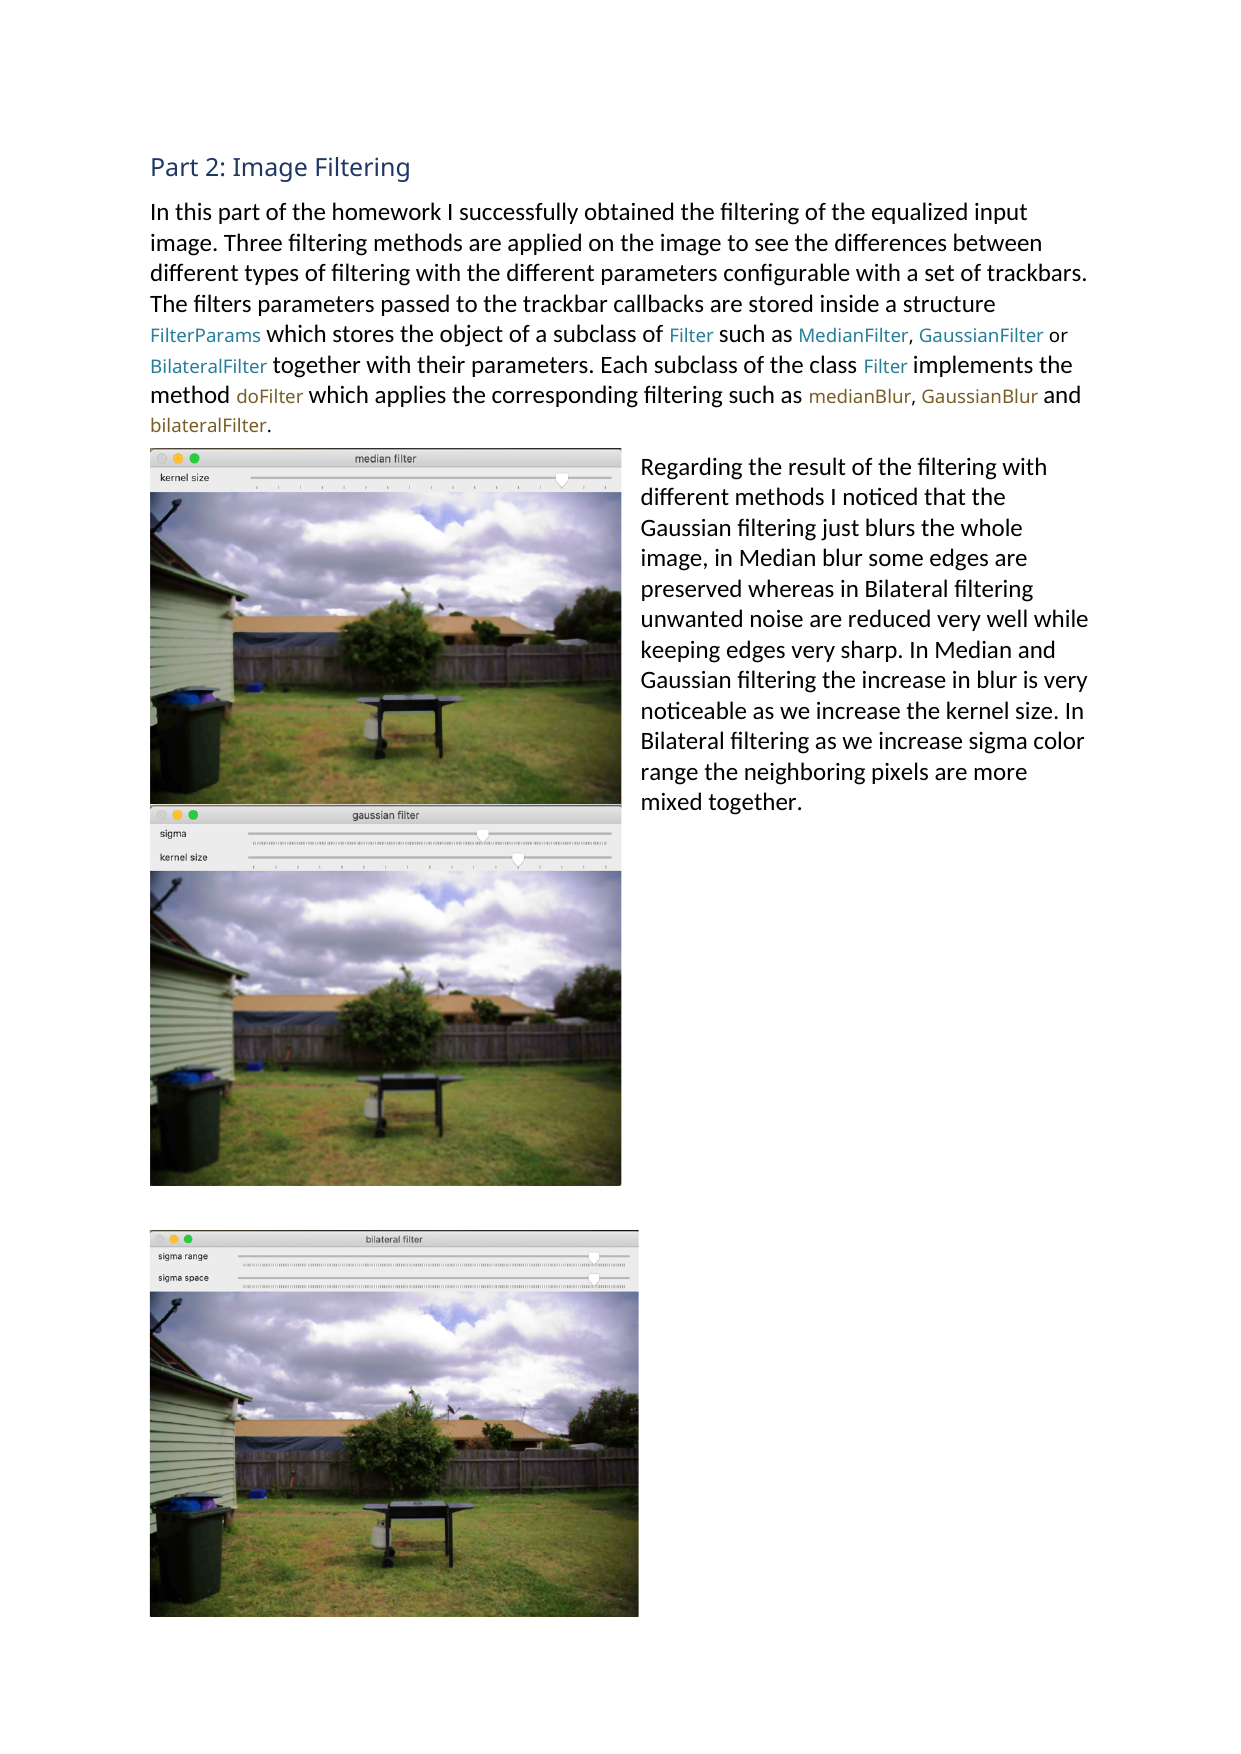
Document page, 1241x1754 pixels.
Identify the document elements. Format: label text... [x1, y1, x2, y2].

subtitle Part 2: Image Filtering [150, 150, 1090, 184]
text In this part of the homework I successfully obtained the filtering of the equalized input image. Three filtering methods are applied on the image to see the differences between different types of filtering with the different parameters configurable with a set of trackbars. The filters parameters passed to the trackbar callbacks are stored inside a structure FilterParams which stores the object of a subclass of Filter such as MedianFilter, GaussianFilter or BilateralFilter together with their parameters. Each subclass of the class Filter implements the method doFilter which applies the corresponding filtering such as medianBlur, GaussianBlur and bilateralFilter. [150, 197, 1090, 438]
text Regarding the result of the filtering with different methods I noticed that the Gaussian filtering just blurs the whole image, in Median blur some edges are preserved whereas in Bilateral filtering unwanted noise are reduced very well while keeping edges very sharp. In Median and Gaussian filtering the increase in blur is very noticeable as we increase the kernel size. In Bilateral filtering as we increase sigma color range the neighboring pixels are more mixed together. [622, 451, 1090, 817]
picture [149, 1230, 639, 1617]
picture [150, 448, 622, 1186]
